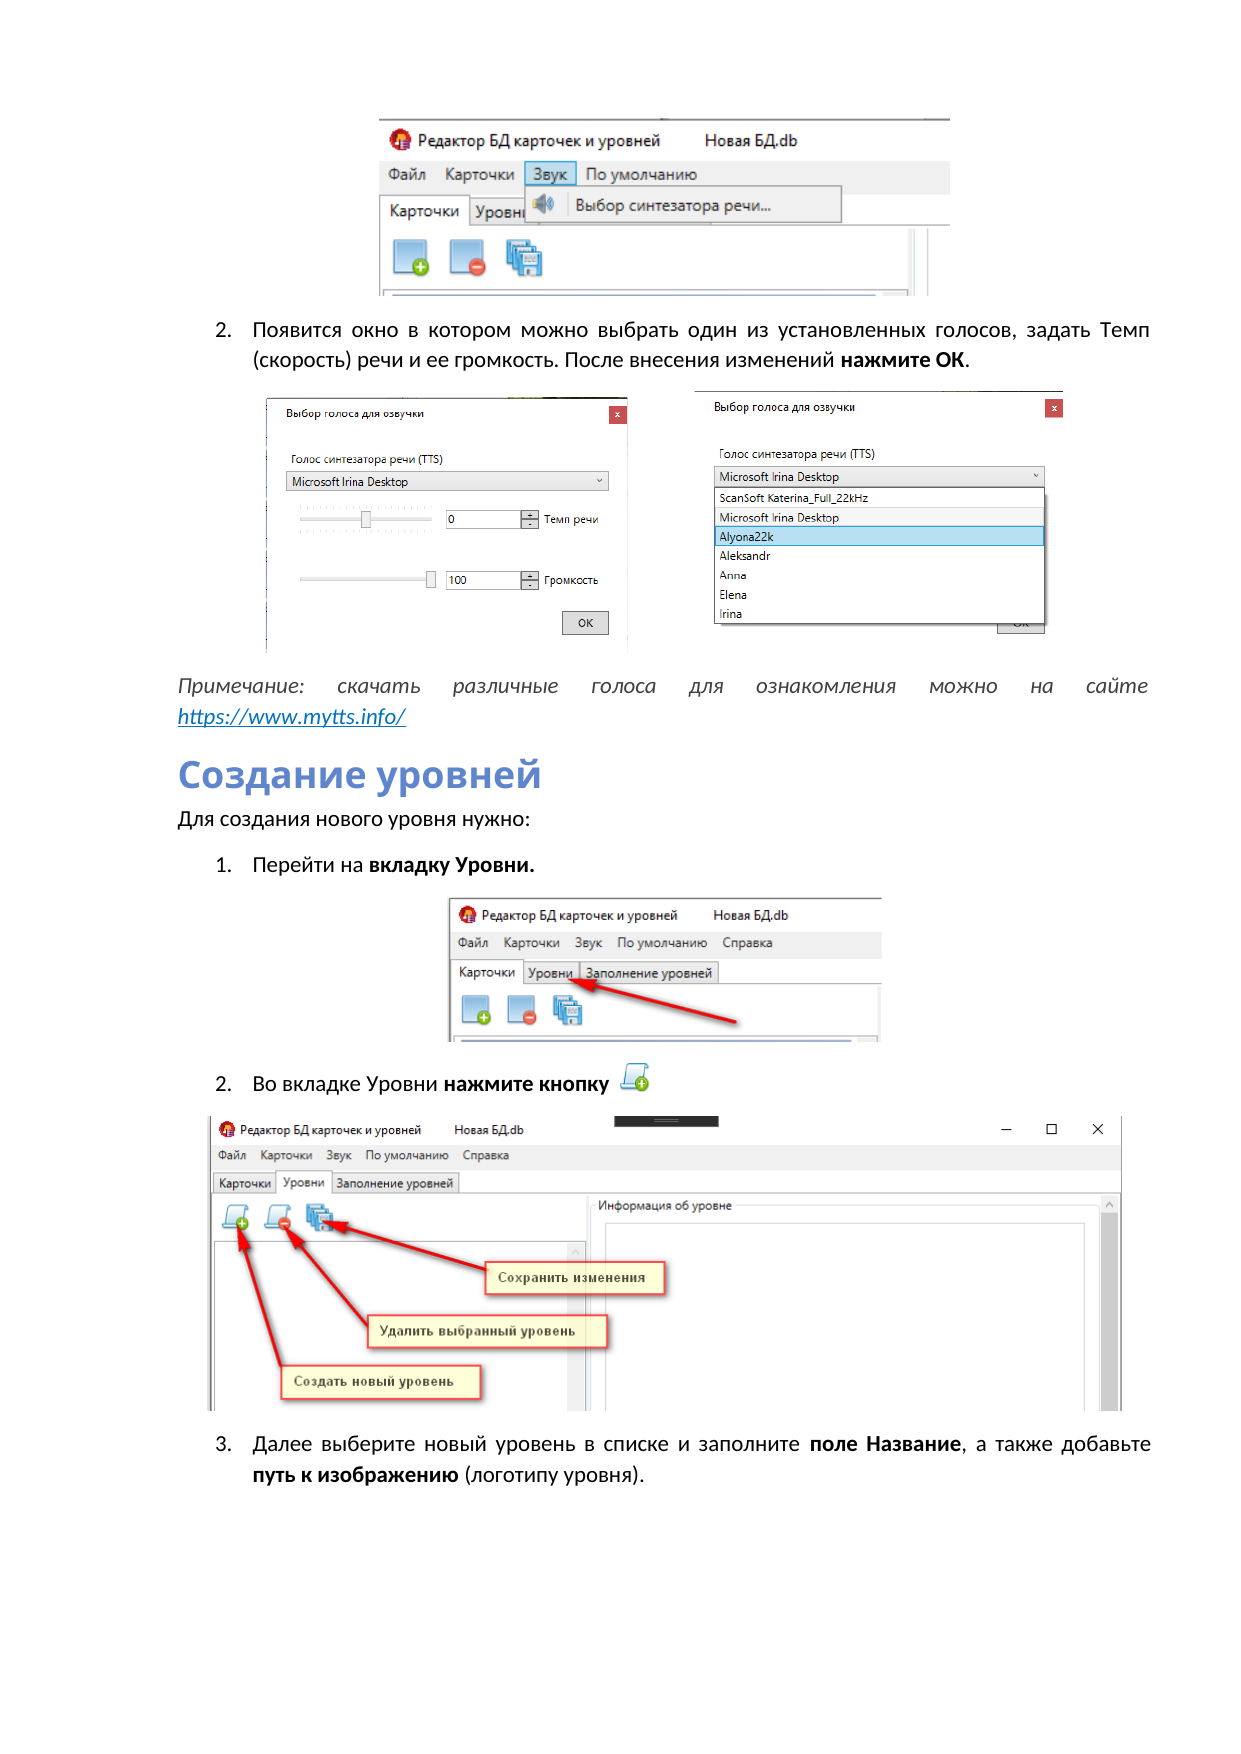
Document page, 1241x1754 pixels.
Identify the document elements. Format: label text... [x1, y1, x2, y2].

subtitle Создание уровней [177, 749, 1152, 800]
picture [265, 397, 628, 653]
text Для создания нового уровня нужно: [177, 804, 1152, 832]
text Примечание: скачать различные голоса для ознакомления можно на сайте https://www.mytts.info/ [177, 672, 1152, 730]
list Далее выберите новый уровень в списке и заполните поле Название, а также добавьте путь к изображению (логотипу уровня). [215, 1429, 1152, 1488]
list Во вкладке Уровни нажмите кнопку [215, 1061, 1152, 1097]
list Появится окно в котором можно выбрать один из установленных голосов, задать Темп (скорость) речи и ее громкость. После внесения изменений нажмите ОК. [215, 315, 1152, 373]
picture [207, 1116, 1122, 1411]
picture [694, 391, 1063, 653]
picture [379, 118, 950, 296]
picture [614, 1060, 651, 1092]
list Перейти на вкладку Уровни. [215, 851, 1152, 879]
picture [447, 897, 882, 1042]
